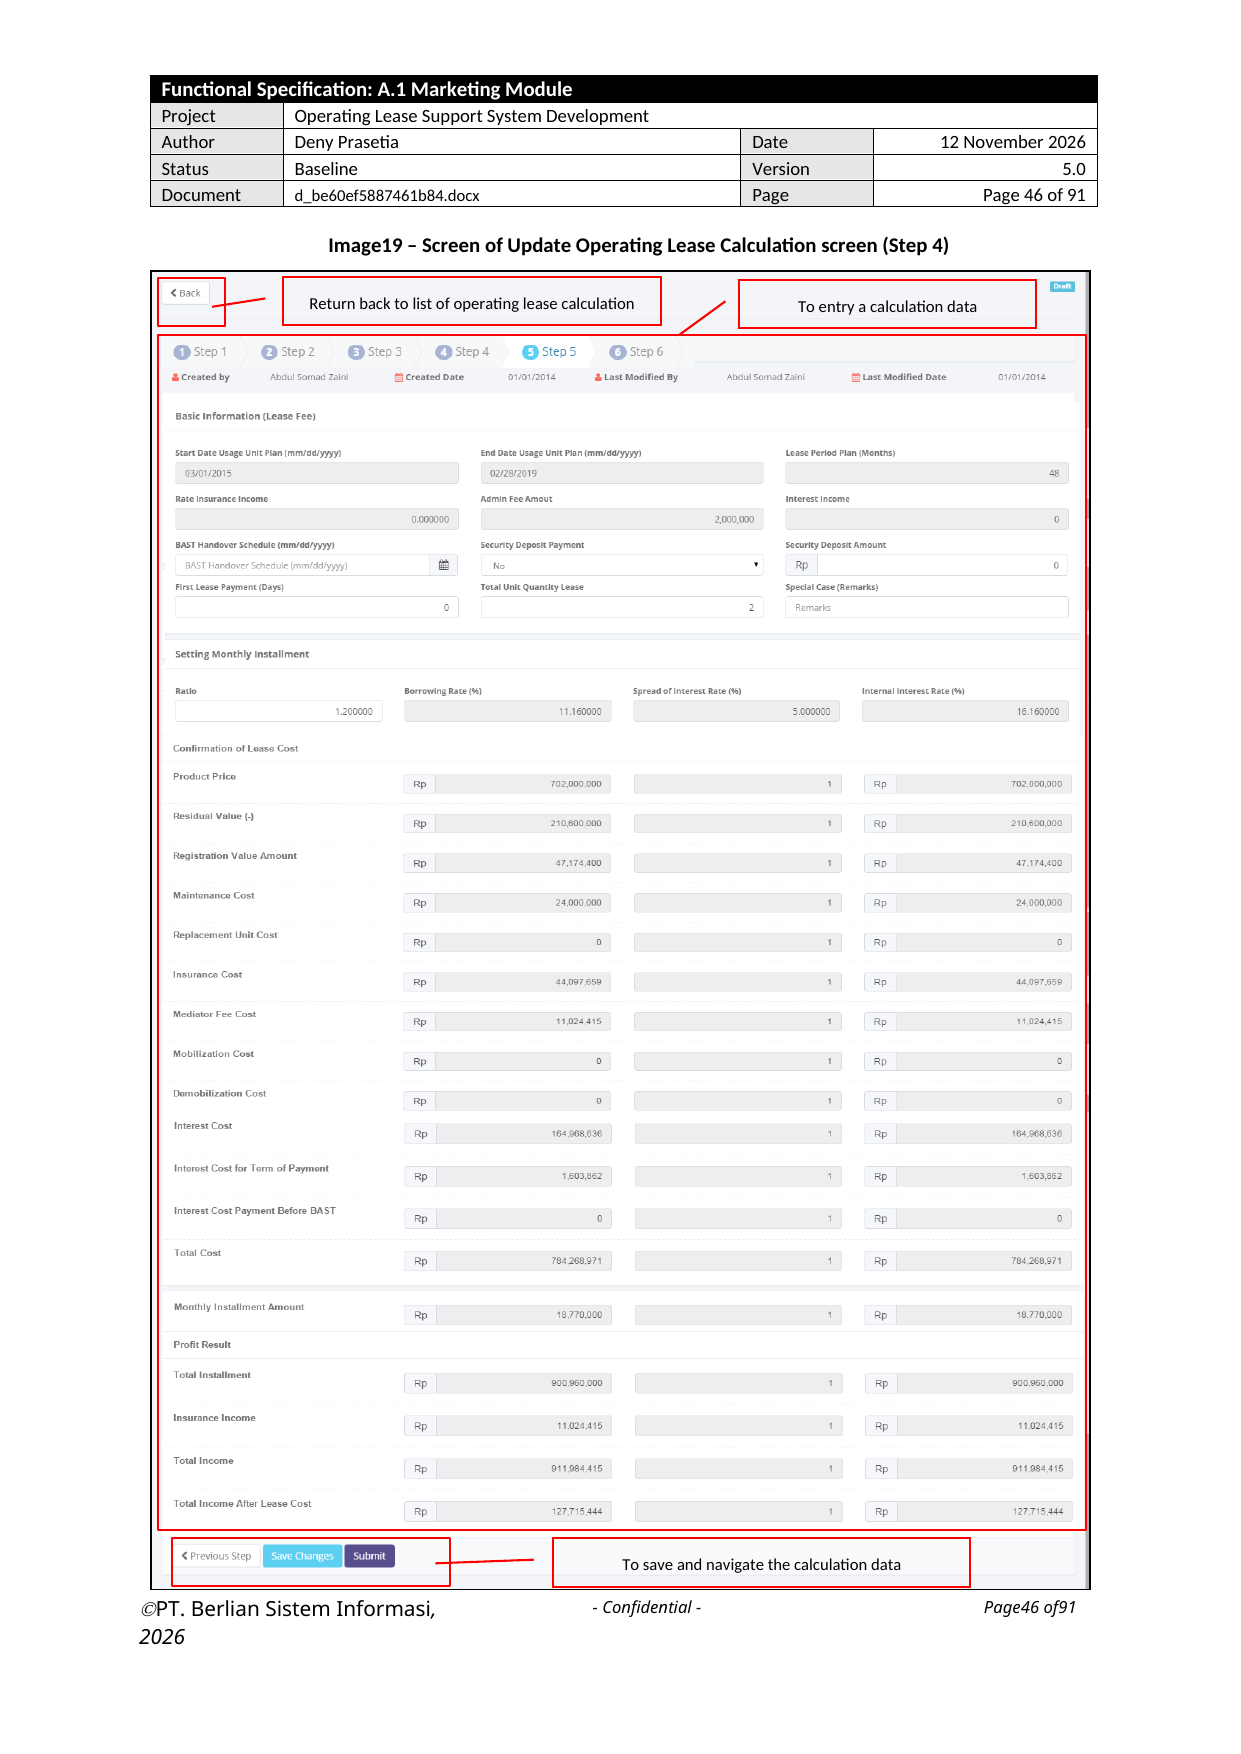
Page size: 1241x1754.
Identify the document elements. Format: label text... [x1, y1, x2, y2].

text Image19 – Screen of Update Operating Lease Calculation screen (Step 4) [187, 232, 1090, 257]
picture [152, 272, 1089, 1589]
